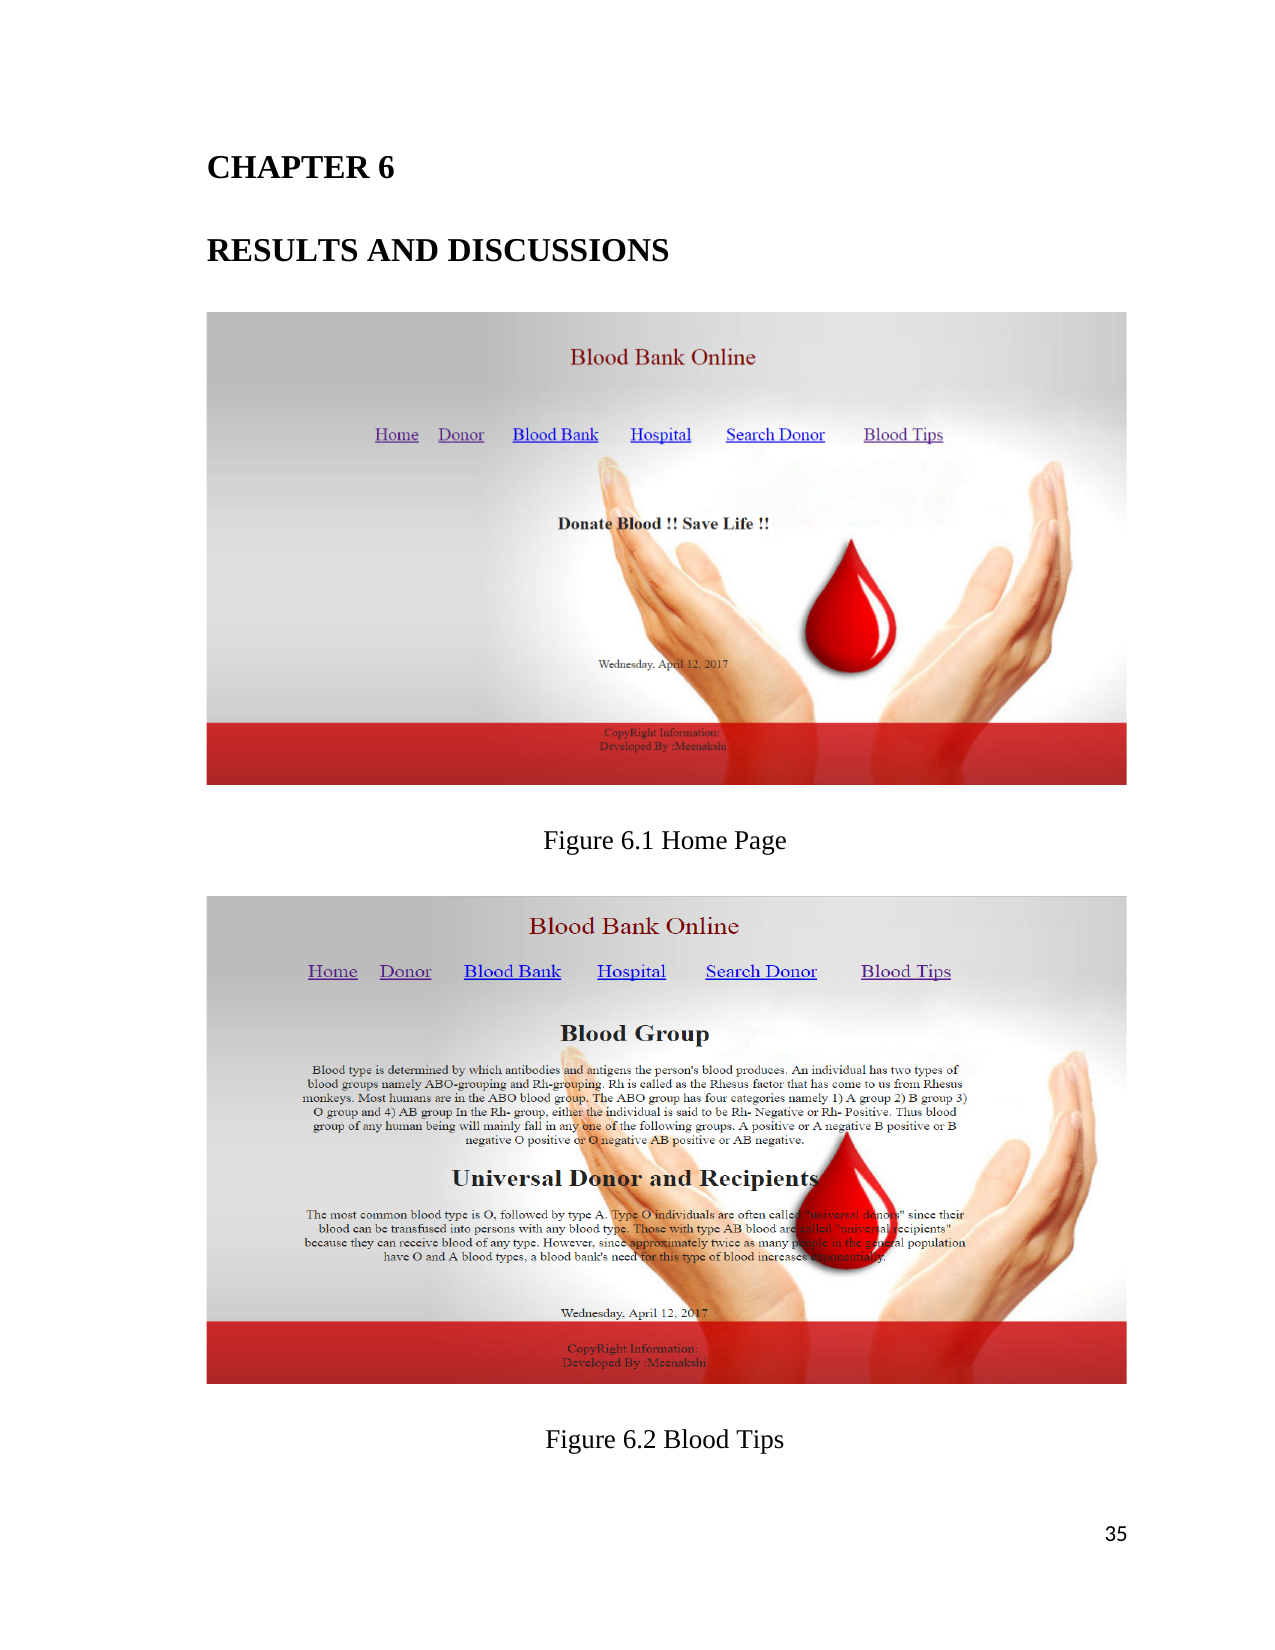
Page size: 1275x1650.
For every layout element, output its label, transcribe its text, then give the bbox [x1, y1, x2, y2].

picture [206, 896, 1127, 1384]
picture [206, 312, 1127, 785]
text RESULTS AND DISCUSSIONS [207, 230, 1123, 268]
text Figure 6.1 Home Page [207, 824, 1123, 856]
text CHAPTER 6 [207, 148, 1123, 186]
text Figure 6.2 Blood Tips [207, 1423, 1123, 1454]
